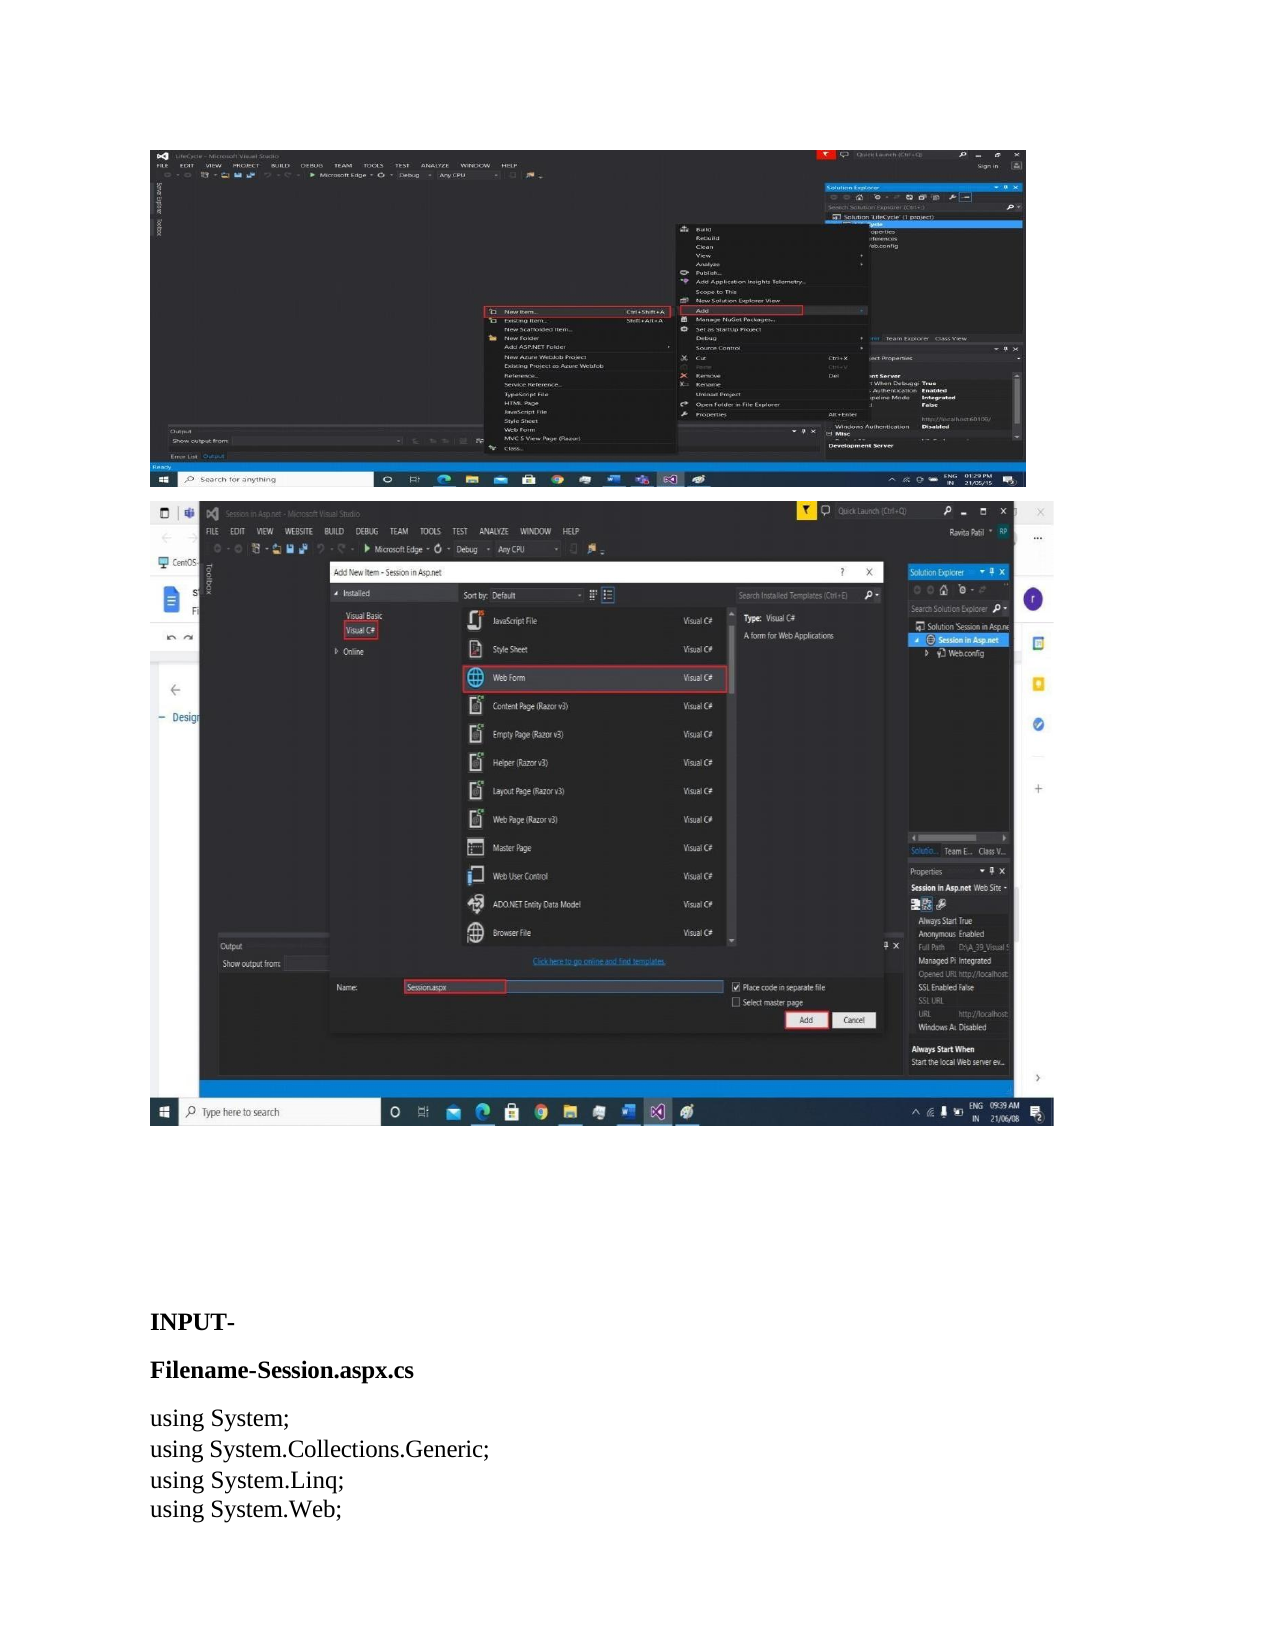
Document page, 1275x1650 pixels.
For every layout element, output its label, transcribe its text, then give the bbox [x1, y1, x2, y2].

picture [150, 501, 1054, 1126]
text using System.Collections.Generic; using System.Linq; [150, 1434, 535, 1493]
text using System; [150, 1403, 1198, 1431]
subtitle INPUT- [150, 1307, 1198, 1336]
text using System.Web; [150, 1496, 1198, 1523]
text Filename-Session.aspx.cs [150, 1355, 1198, 1384]
picture [150, 150, 1026, 487]
